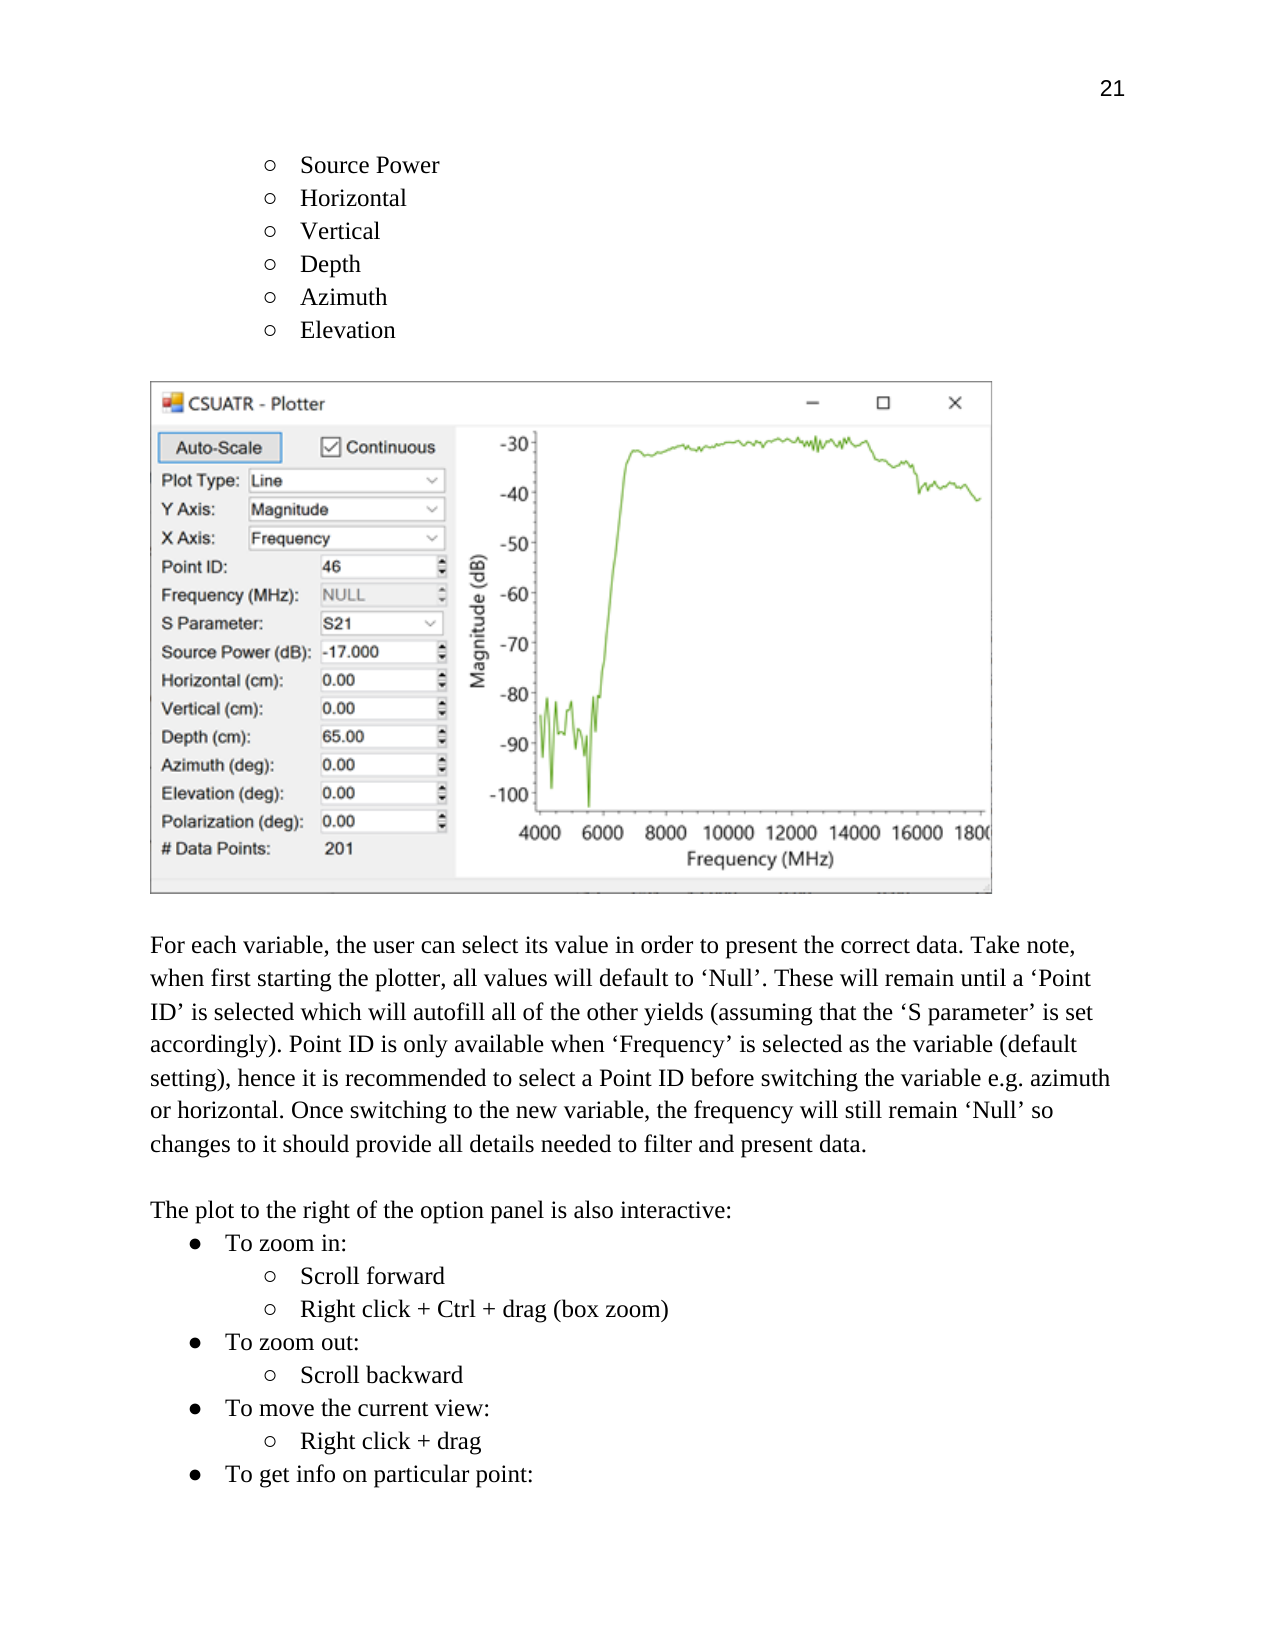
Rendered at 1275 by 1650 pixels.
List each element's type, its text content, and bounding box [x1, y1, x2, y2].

list To zoom out: [187, 1327, 1125, 1356]
list Vertical [262, 216, 1125, 245]
list To move the current view: [187, 1393, 1125, 1422]
list Elevation [262, 315, 1125, 344]
list To get info on particular point: [187, 1459, 1125, 1488]
text The plot to the right of the option panel is also interactive: [150, 1195, 1125, 1223]
list Scroll backward [262, 1360, 1125, 1388]
list Right click + Ctrl + drag (box zoom) [262, 1294, 1125, 1322]
list Depth [262, 249, 1125, 278]
list Horizontal [262, 183, 1125, 212]
picture [150, 381, 993, 894]
list Scroll forward [262, 1261, 1125, 1289]
list To zoom in: [187, 1228, 1125, 1256]
list Azimuth [262, 282, 1125, 311]
text For each variable, the user can select its value in order to present the correct data. Take note, when first starting the plotter, all values will default to ‘Null’. These will remain until a ‘Point ID’ is selected which will autofill all of the other yields (assuming that the ‘S parameter’ is set accordingly). Point ID is only available when ‘Frequency’ is selected as the variable (default setting), hence it is recommended to select a Point ID before switching the variable e.g. azimuth or horizontal. Once switching to the new variable, the frequency will still remain ‘Null’ so changes to it should provide all details needed to filter and present data. [150, 931, 1125, 1157]
list Source Power [262, 150, 1125, 179]
list Right click + drag [262, 1426, 1125, 1454]
